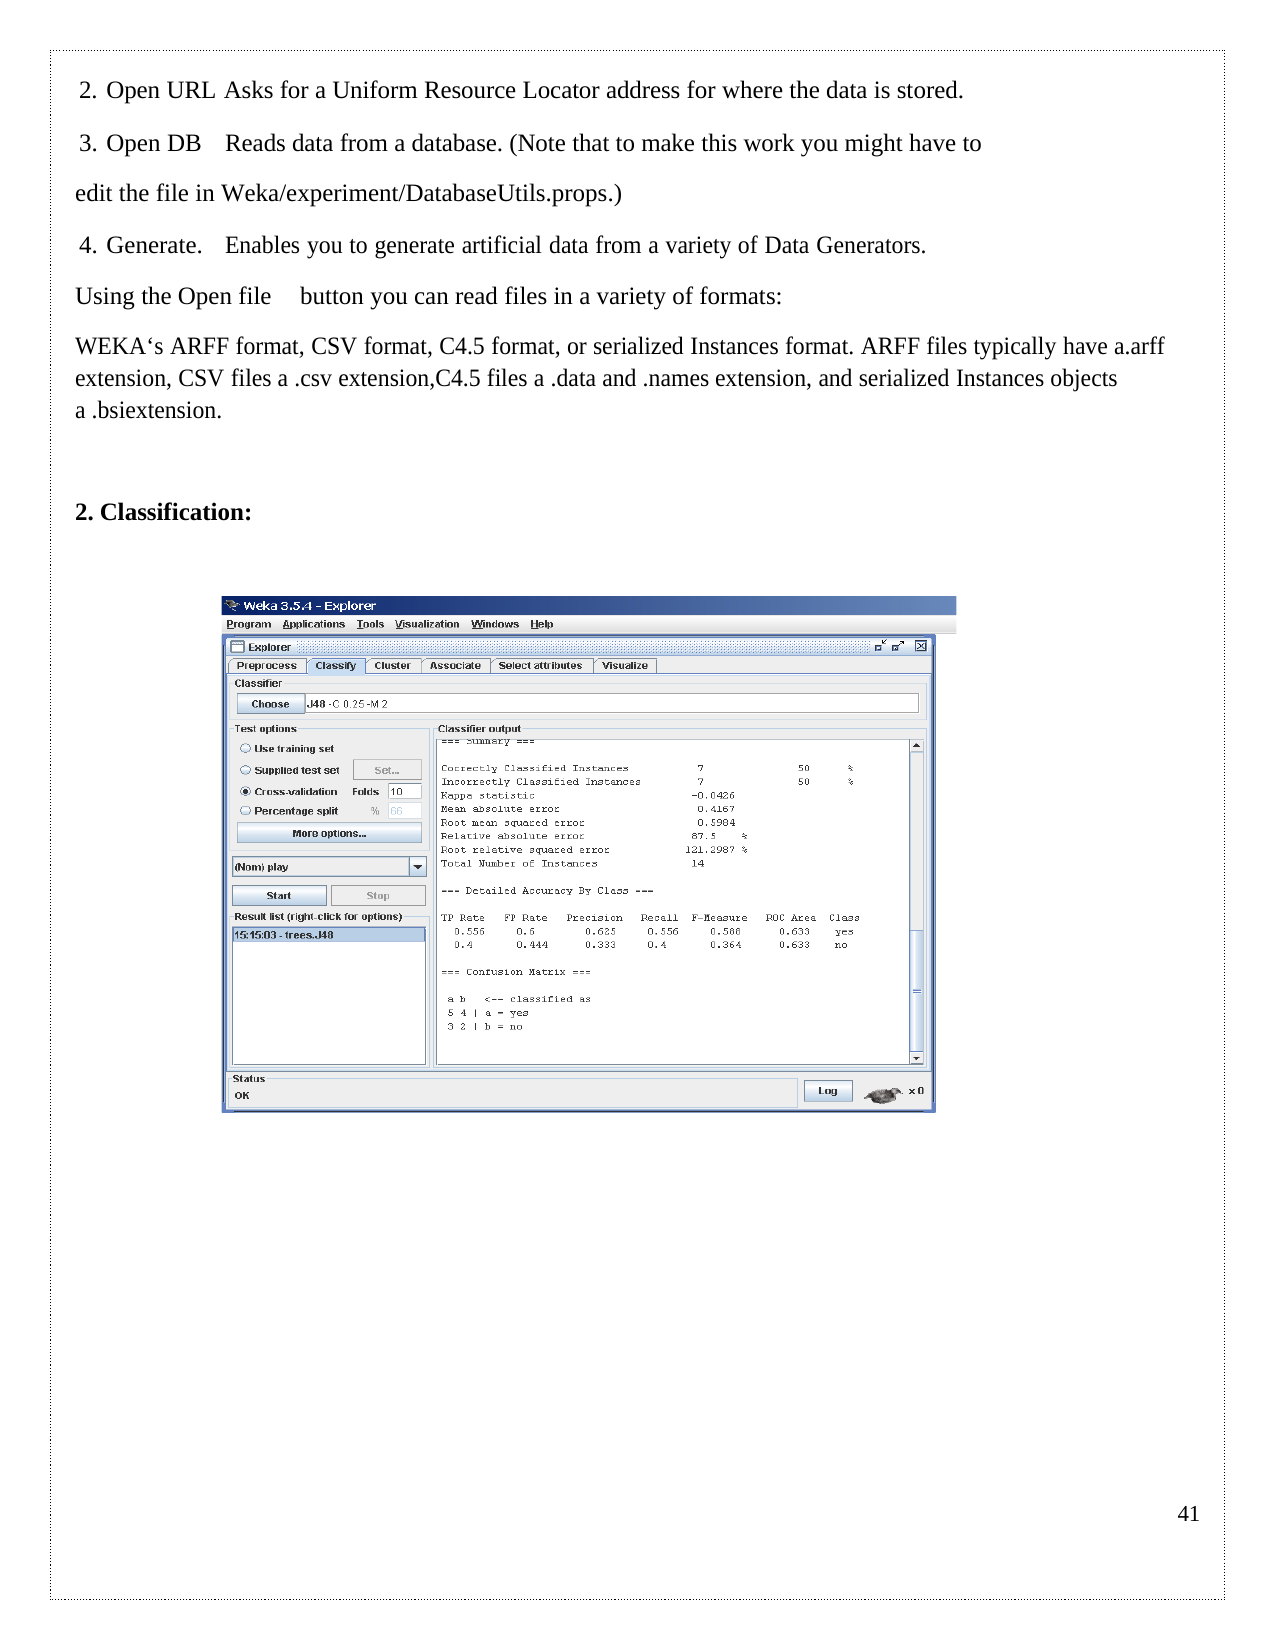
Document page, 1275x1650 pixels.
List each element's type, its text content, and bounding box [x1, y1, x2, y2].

text a .bsiextension. [75, 395, 1210, 424]
picture [221, 596, 957, 1113]
list Generate. Enables you to generate artificial data from a variety of Data Generators. Using the Open file button you can read files in a variety of formats: [75, 230, 930, 309]
text WEKA‘s ARFF format, CSV format, C4.5 format, or serialized Instances format. ARFF files typically have a.arff extension, CSV files a .csv extension,C4.5 files a .data and .names extension, and serialized Instances objects [75, 331, 1210, 392]
list Open DB Reads data from a database. (Note that to make this work you might have to edit the file in Weka/experiment/DatabaseUtils.props.) [75, 128, 1007, 207]
list Open URL Asks for a Uniform Resource Locator address for where the data is stored. [79, 75, 1210, 104]
subtitle Classification: [75, 497, 1210, 526]
